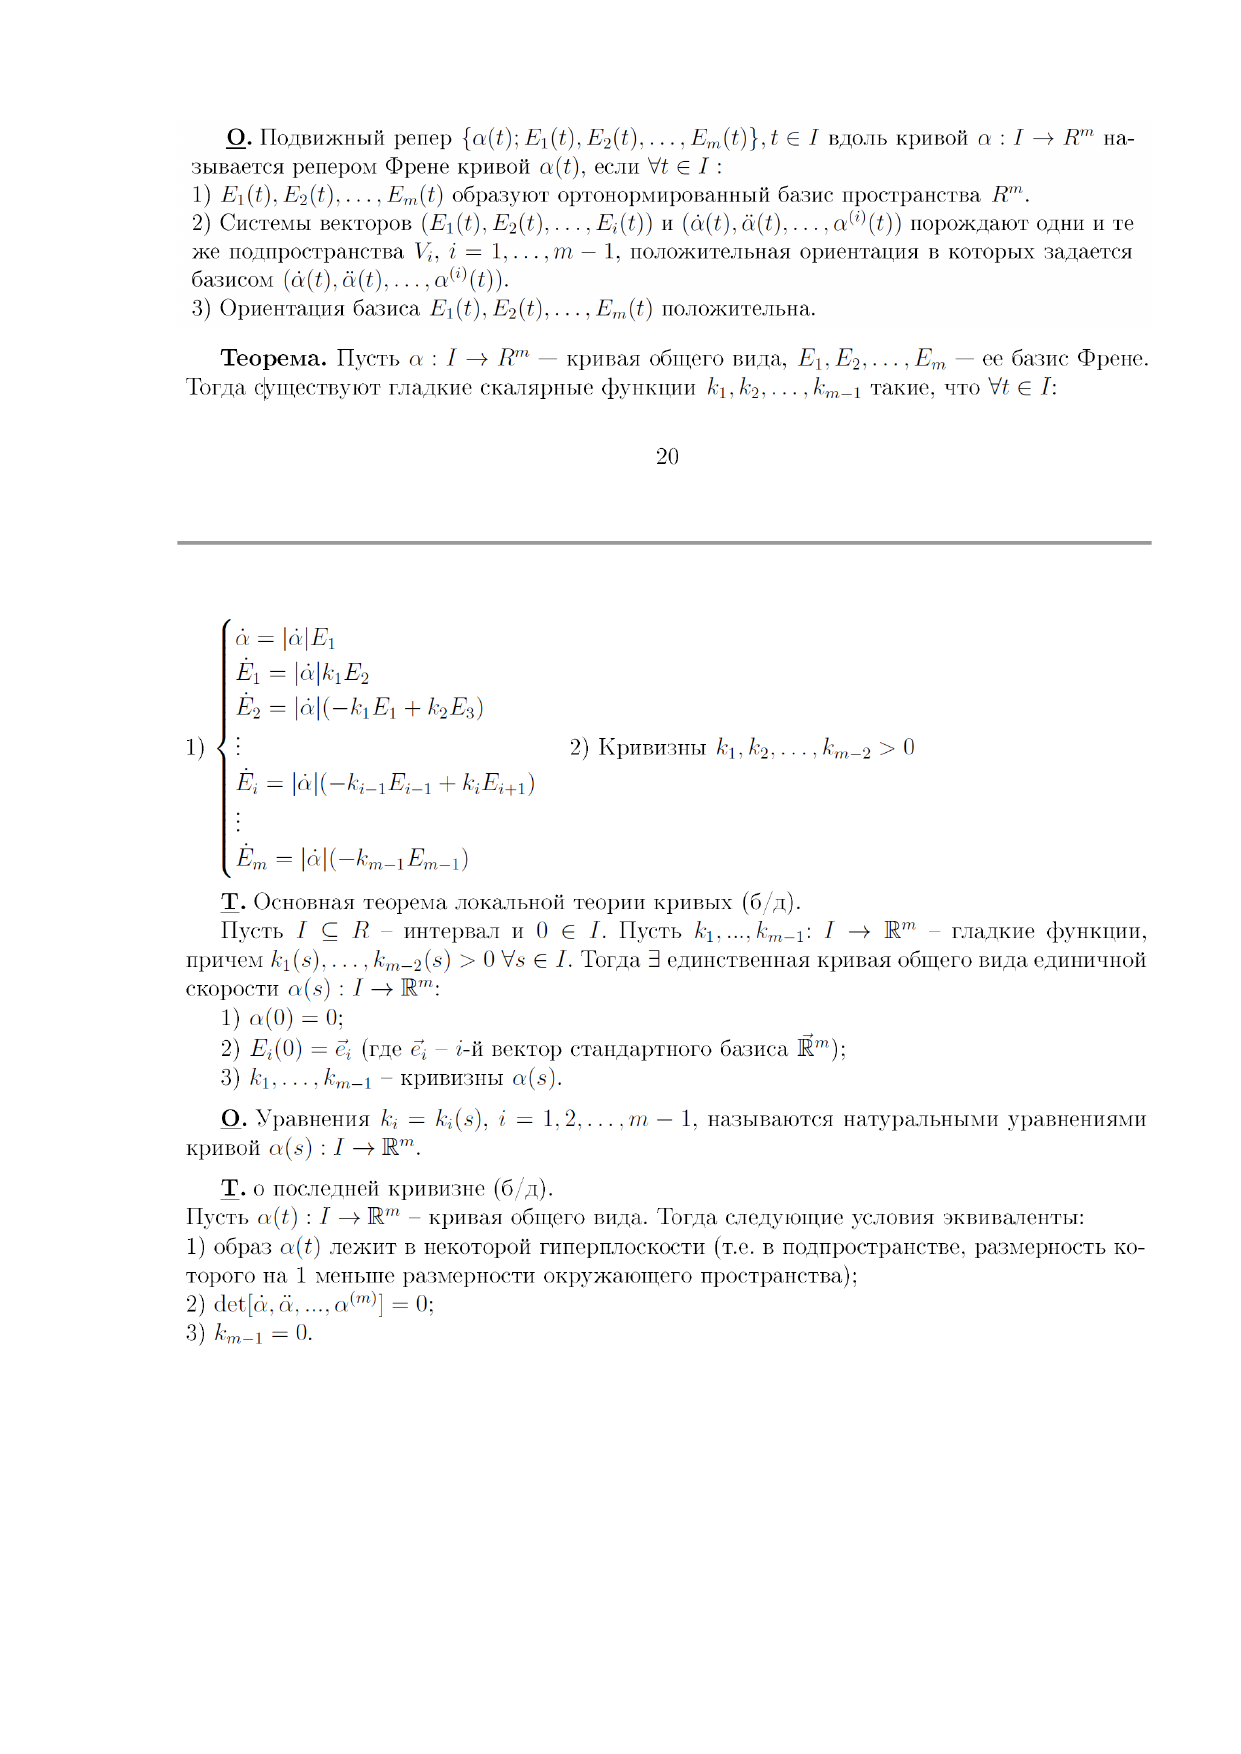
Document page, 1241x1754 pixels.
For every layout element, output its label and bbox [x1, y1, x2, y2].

picture [177, 331, 1152, 881]
picture [177, 118, 1152, 330]
picture [177, 882, 1152, 1351]
